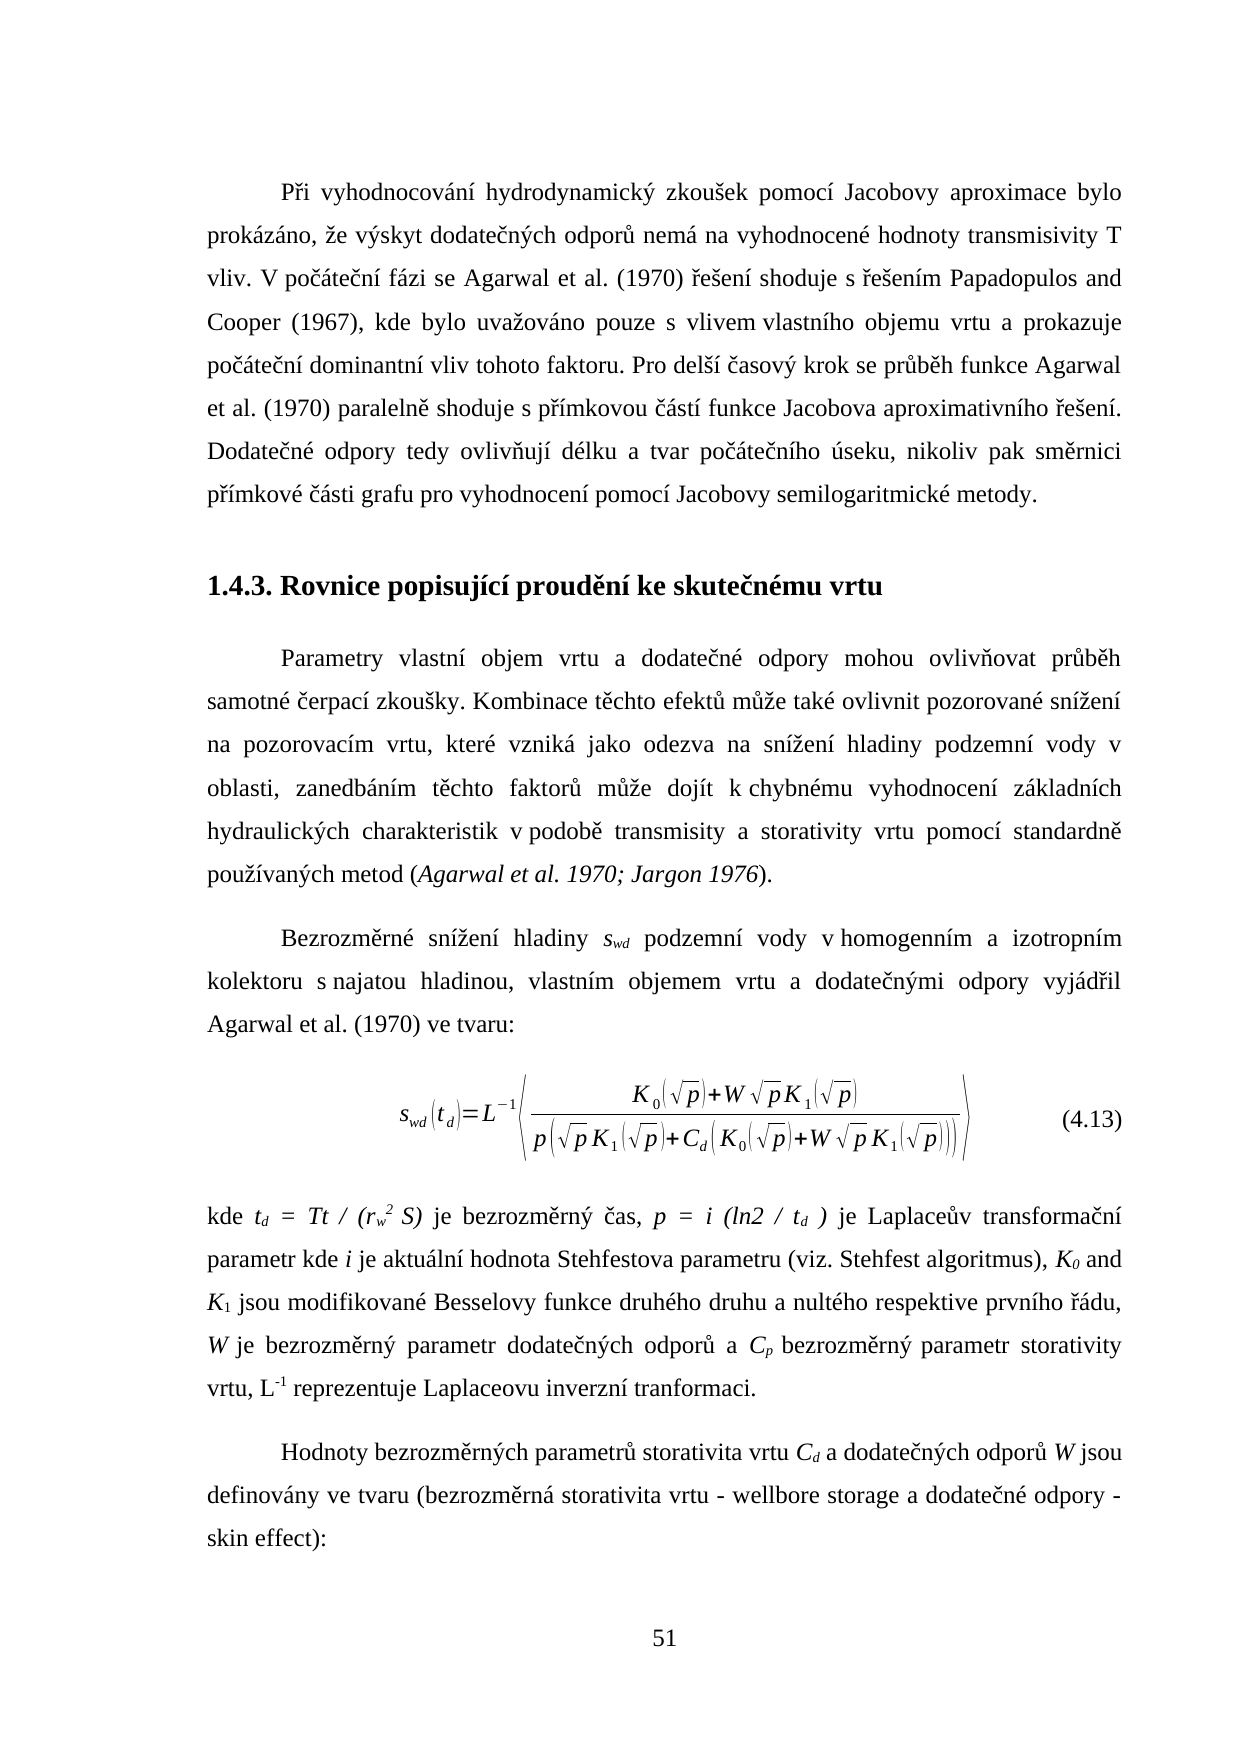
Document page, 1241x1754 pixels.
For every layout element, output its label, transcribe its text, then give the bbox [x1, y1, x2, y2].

subtitle 1.4.3. Rovnice popisující proudění ke skutečnému vrtu [207, 568, 1122, 602]
text (4.13) [207, 1073, 1122, 1163]
text kde td = Tt / (rw2 S) je bezrozměrný čas, p = i (ln2 / td ) je Laplaceův transformační parametr kde i je aktuální hodnota Stehfestova parametru (viz. Stehfest algoritmus), K0 and K1 jsou modifikované Besselovy funkce druhého druhu a nultého respektive prvního řádu, W je bezrozměrný parametr dodatečných odporů a Cp bezrozměrný parametr storativity vrtu, L-1 reprezentuje Laplaceovu inverzní tranformaci. [207, 1201, 1122, 1402]
text Bezrozměrné snížení hladiny swd podzemní vody v homogenním a izotropním kolektoru s najatou hladinou, vlastním objemem vrtu a dodatečnými odpory vyjádřil Agarwal et al. (1970) ve tvaru: [207, 923, 1122, 1038]
text Hodnoty bezrozměrných parametrů storativita vrtu Cd a dodatečných odporů W jsou definovány ve tvaru (bezrozměrná storativita vrtu - wellbore storage a dodatečné odpory - skin effect): [207, 1437, 1122, 1552]
text Parametry vlastní objem vrtu a dodatečné odpory mohou ovlivňovat průběh samotné čerpací zkoušky. Kombinace těchto efektů může také ovlivnit pozorované snížení na pozorovacím vrtu, které vzniká jako odezva na snížení hladiny podzemní vody v oblasti, zanedbáním těchto faktorů může dojít k chybnému vyhodnocení základních hydraulických charakteristik v podobě transmisity a storativity vrtu pomocí standardně používaných metod (Agarwal et al. 1970; Jargon 1976). [207, 643, 1122, 888]
text Při vyhodnocování hydrodynamický zkoušek pomocí Jacobovy aproximace bylo prokázáno, že výskyt dodatečných odporů nemá na vyhodnocené hodnoty transmisivity T vliv. V počáteční fázi se Agarwal et al. (1970) řešení shoduje s řešením Papadopulos and Cooper (1967), kde bylo uvažováno pouze s vlivem vlastního objemu vrtu a prokazuje počáteční dominantní vliv tohoto faktoru. Pro delší časový krok se průběh funkce Agarwal et al. (1970) paralelně shoduje s přímkovou částí funkce Jacobova aproximativního řešení. Dodatečné odpory tedy ovlivňují délku a tvar počátečního úseku, nikoliv pak směrnici přímkové části grafu pro vyhodnocení pomocí Jacobovy semilogaritmické metody. [207, 177, 1122, 508]
